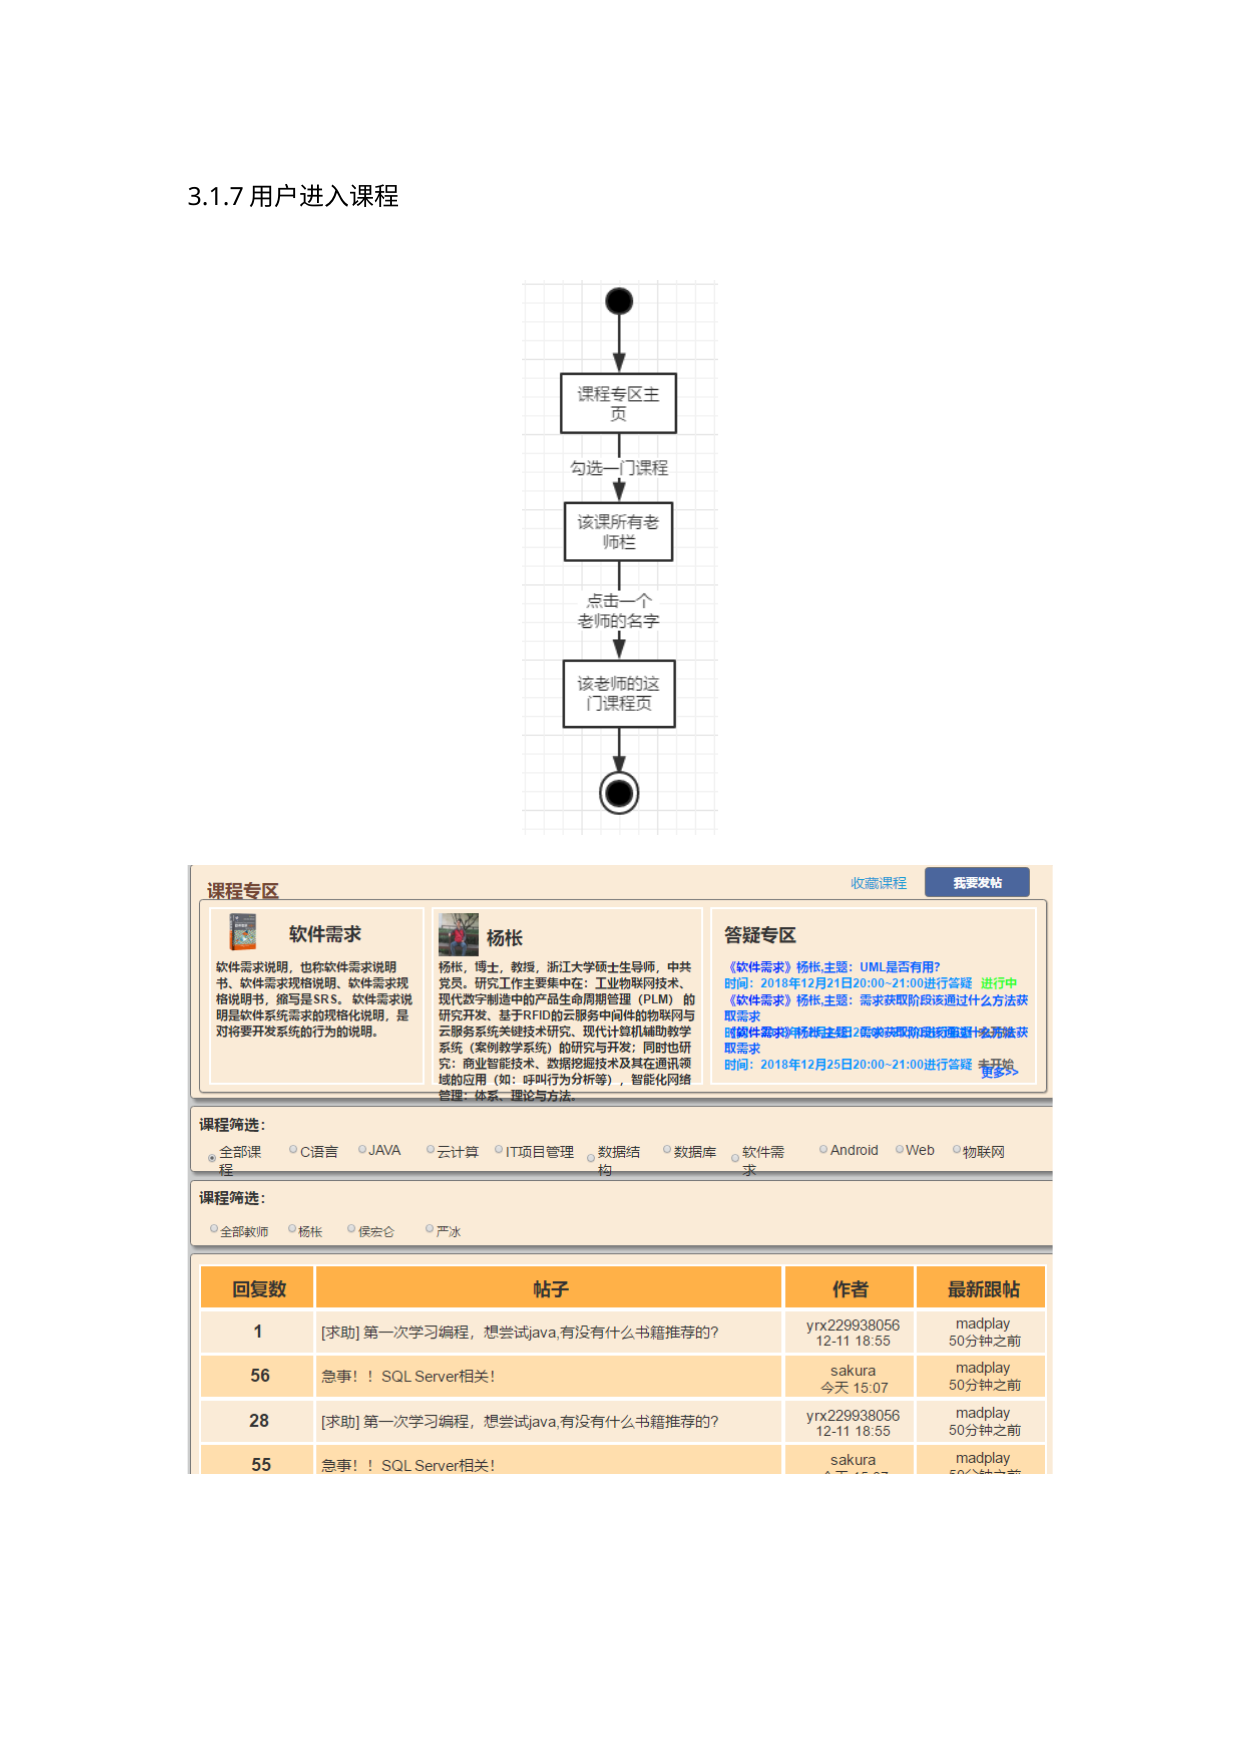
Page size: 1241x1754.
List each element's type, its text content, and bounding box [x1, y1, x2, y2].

picture [187, 865, 1053, 1474]
picture [522, 280, 719, 835]
subtitle 3.1.7用户进入课程 [187, 162, 1053, 227]
